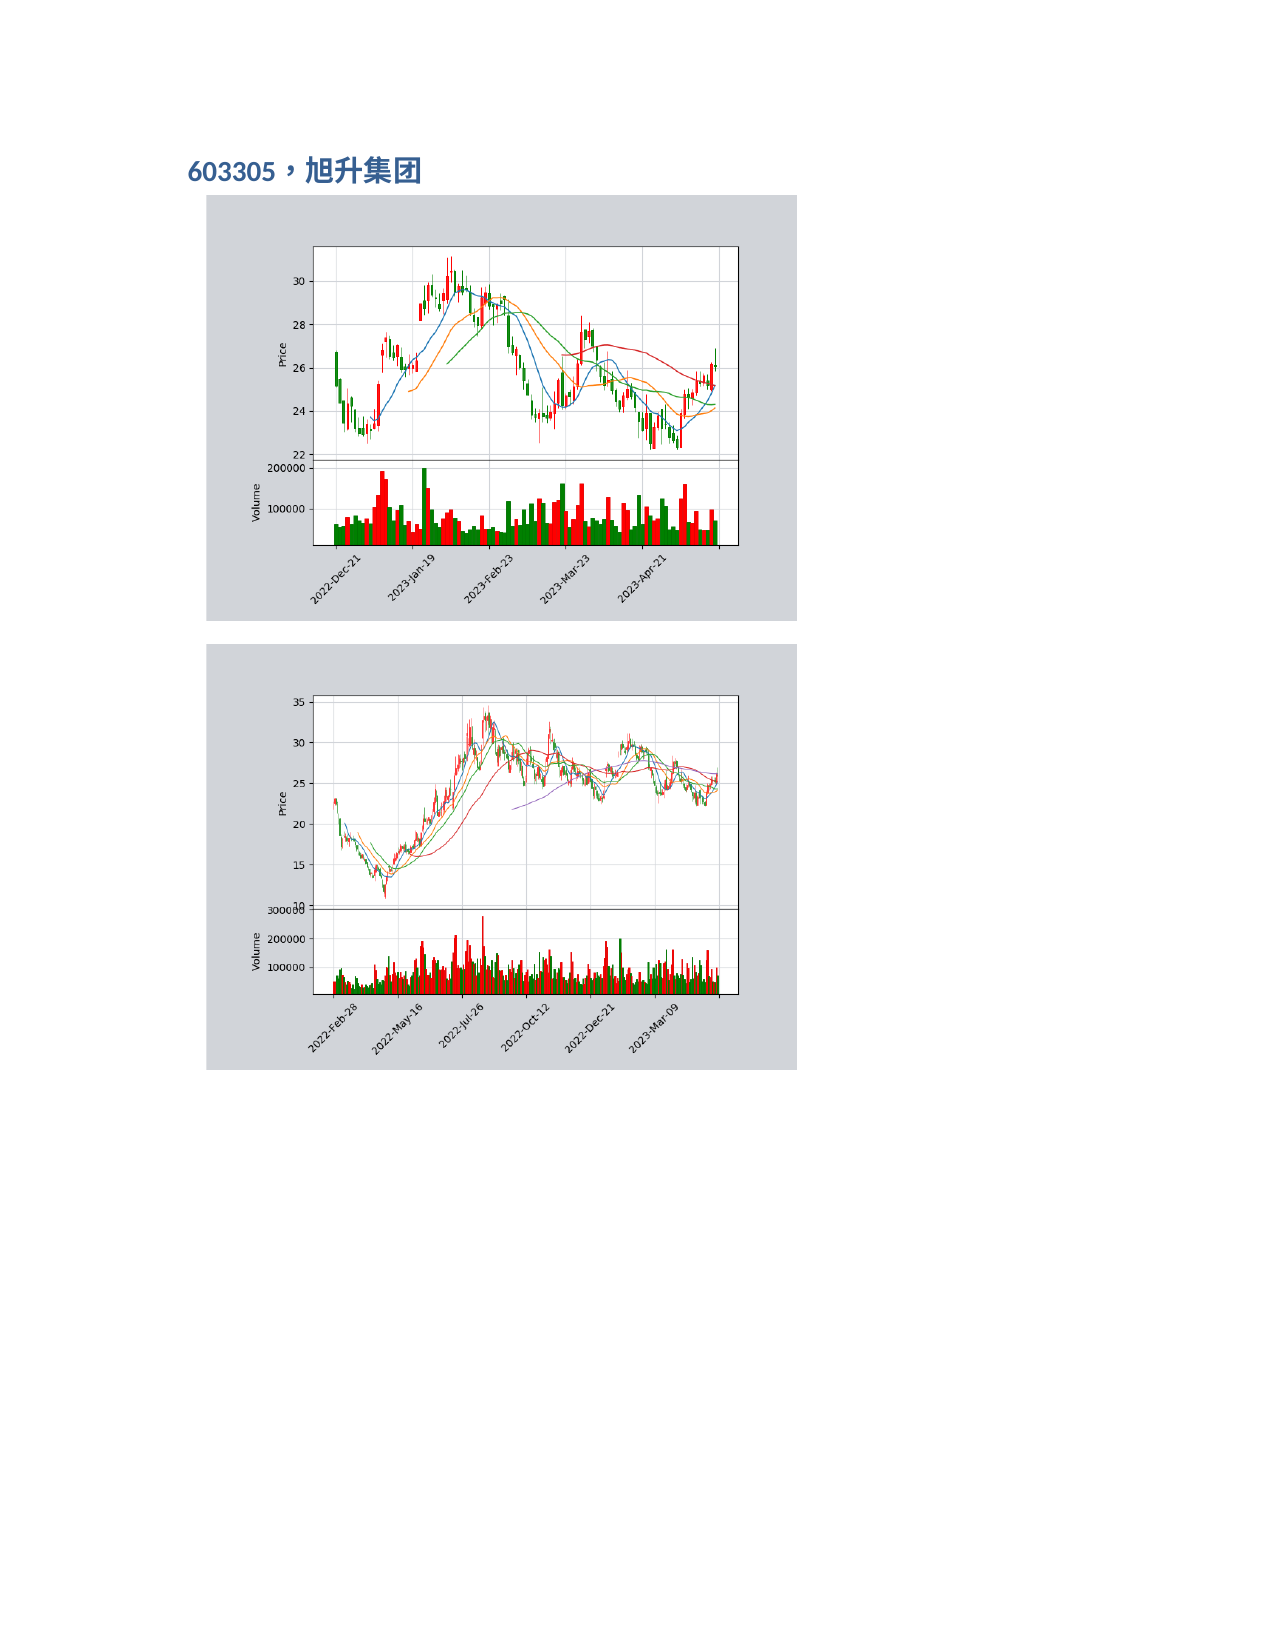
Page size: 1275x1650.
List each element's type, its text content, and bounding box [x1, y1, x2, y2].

picture [206, 195, 797, 621]
subtitle 603305，旭升集团 [187, 150, 1087, 190]
picture [206, 644, 797, 1070]
